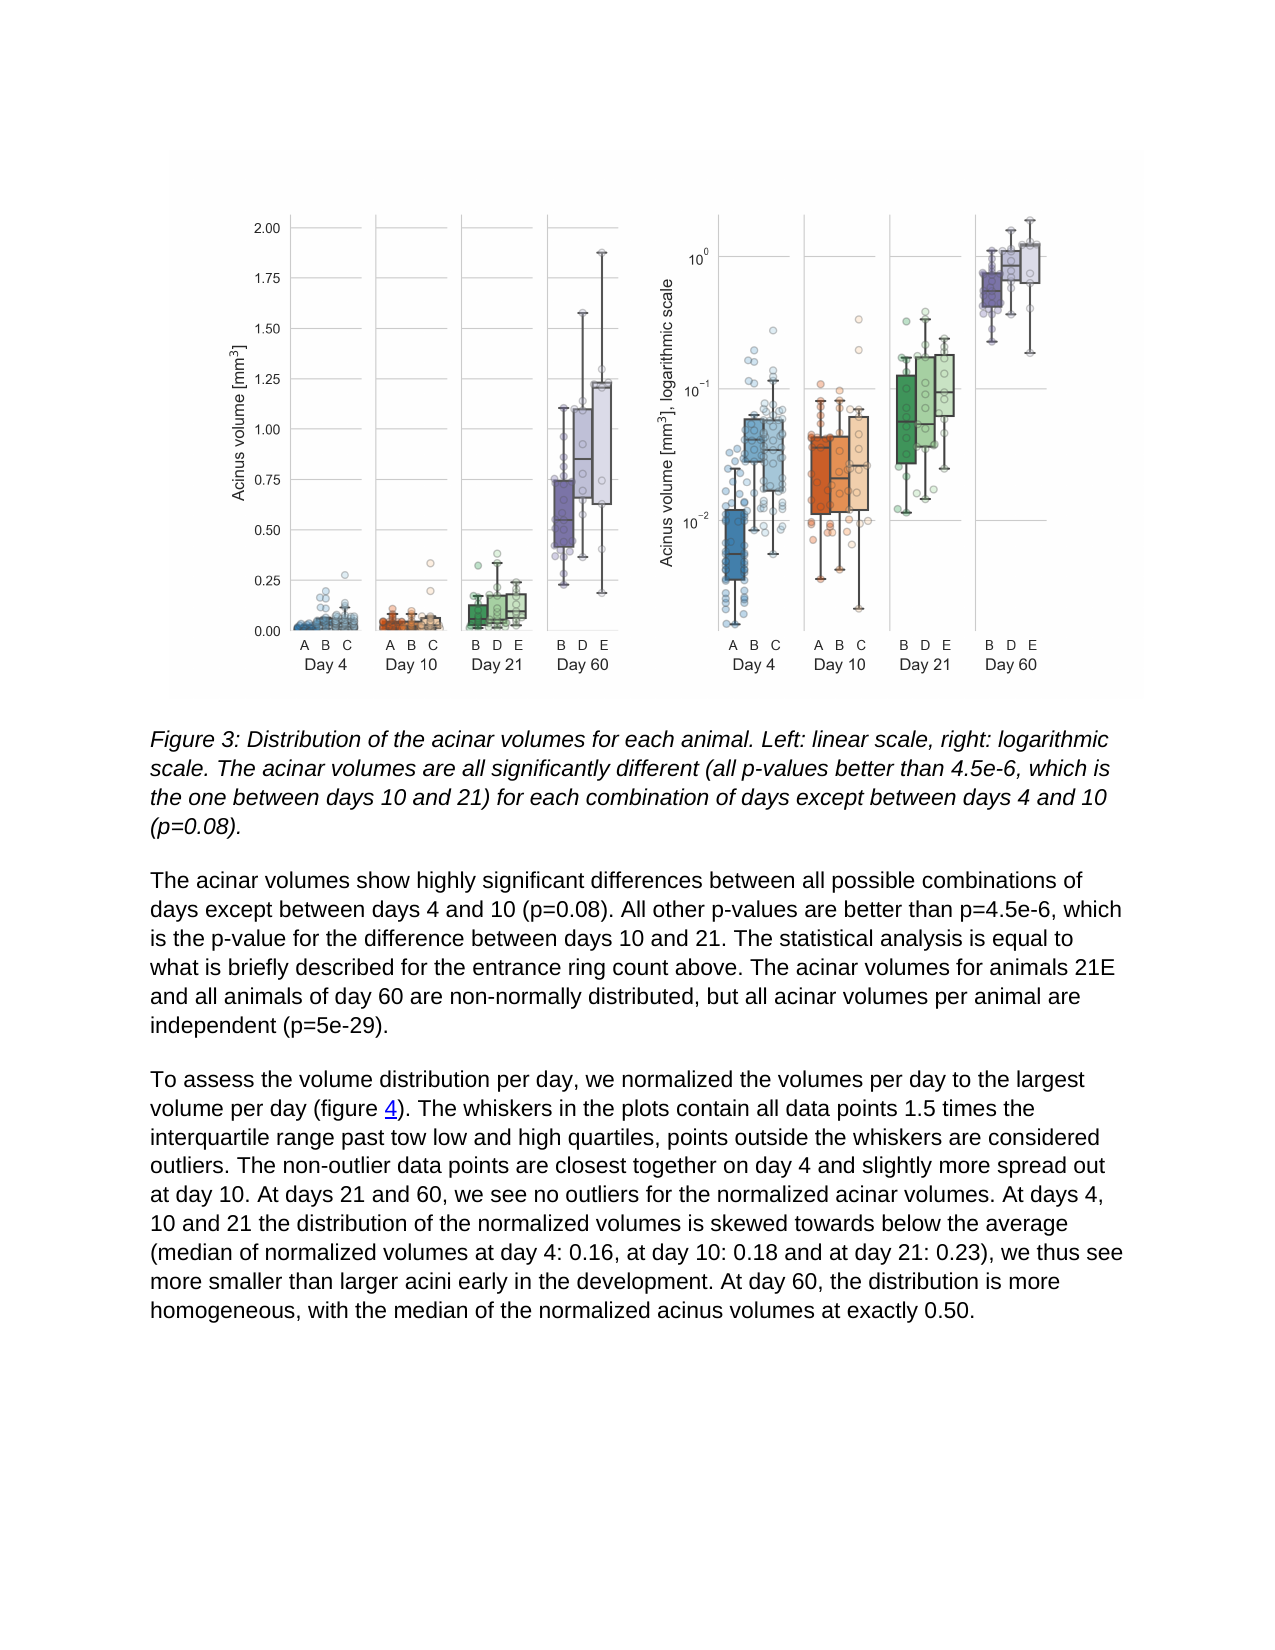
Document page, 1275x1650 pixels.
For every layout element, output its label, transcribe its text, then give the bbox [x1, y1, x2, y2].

picture [168, 150, 1144, 699]
text The acinar volumes show highly significant differences between all possible combinations of days except between days 4 and 10 (p=0.08). All other p-values are better than p=4.5e-6, which is the p-value for the difference between days 10 and 21. The statistical analysis is equal to what is briefly described for the entrance ring count above. The acinar volumes for animals 21E and all animals of day 60 are non-normally distributed, but all acinar volumes per animal are independent (p=5e-29). [150, 867, 1125, 1038]
text To assess the volume distribution per day, we normalized the volumes per day to the largest volume per day (figure 4). The whiskers in the plots contain all data points 1.5 times the interquartile range past tow low and high quartiles, points outside the whiskers are considered outliers. The non-outlier data points are closest together on day 4 and slightly more spread out at day 10. At days 21 and 60, we see no outliers for the normalized acinar volumes. At days 4, 10 and 21 the distribution of the normalized volumes is skewed towards below the average (median of normalized volumes at day 4: 0.16, at day 10: 0.18 and at day 21: 0.23), we thus see more smaller than larger acini early in the development. At day 60, the distribution is more homogeneous, with the median of the normalized acinus volumes at exactly 0.50. [150, 1066, 1125, 1323]
text Figure 3: Distribution of the acinar volumes for each animal. Left: linear scale, right: logarithmic scale. The acinar volumes are all significantly different (all p-values better than 4.5e-6, which is the one between days 10 and 21) for each combination of days except between days 4 and 10 (p=0.08). [150, 726, 1125, 839]
